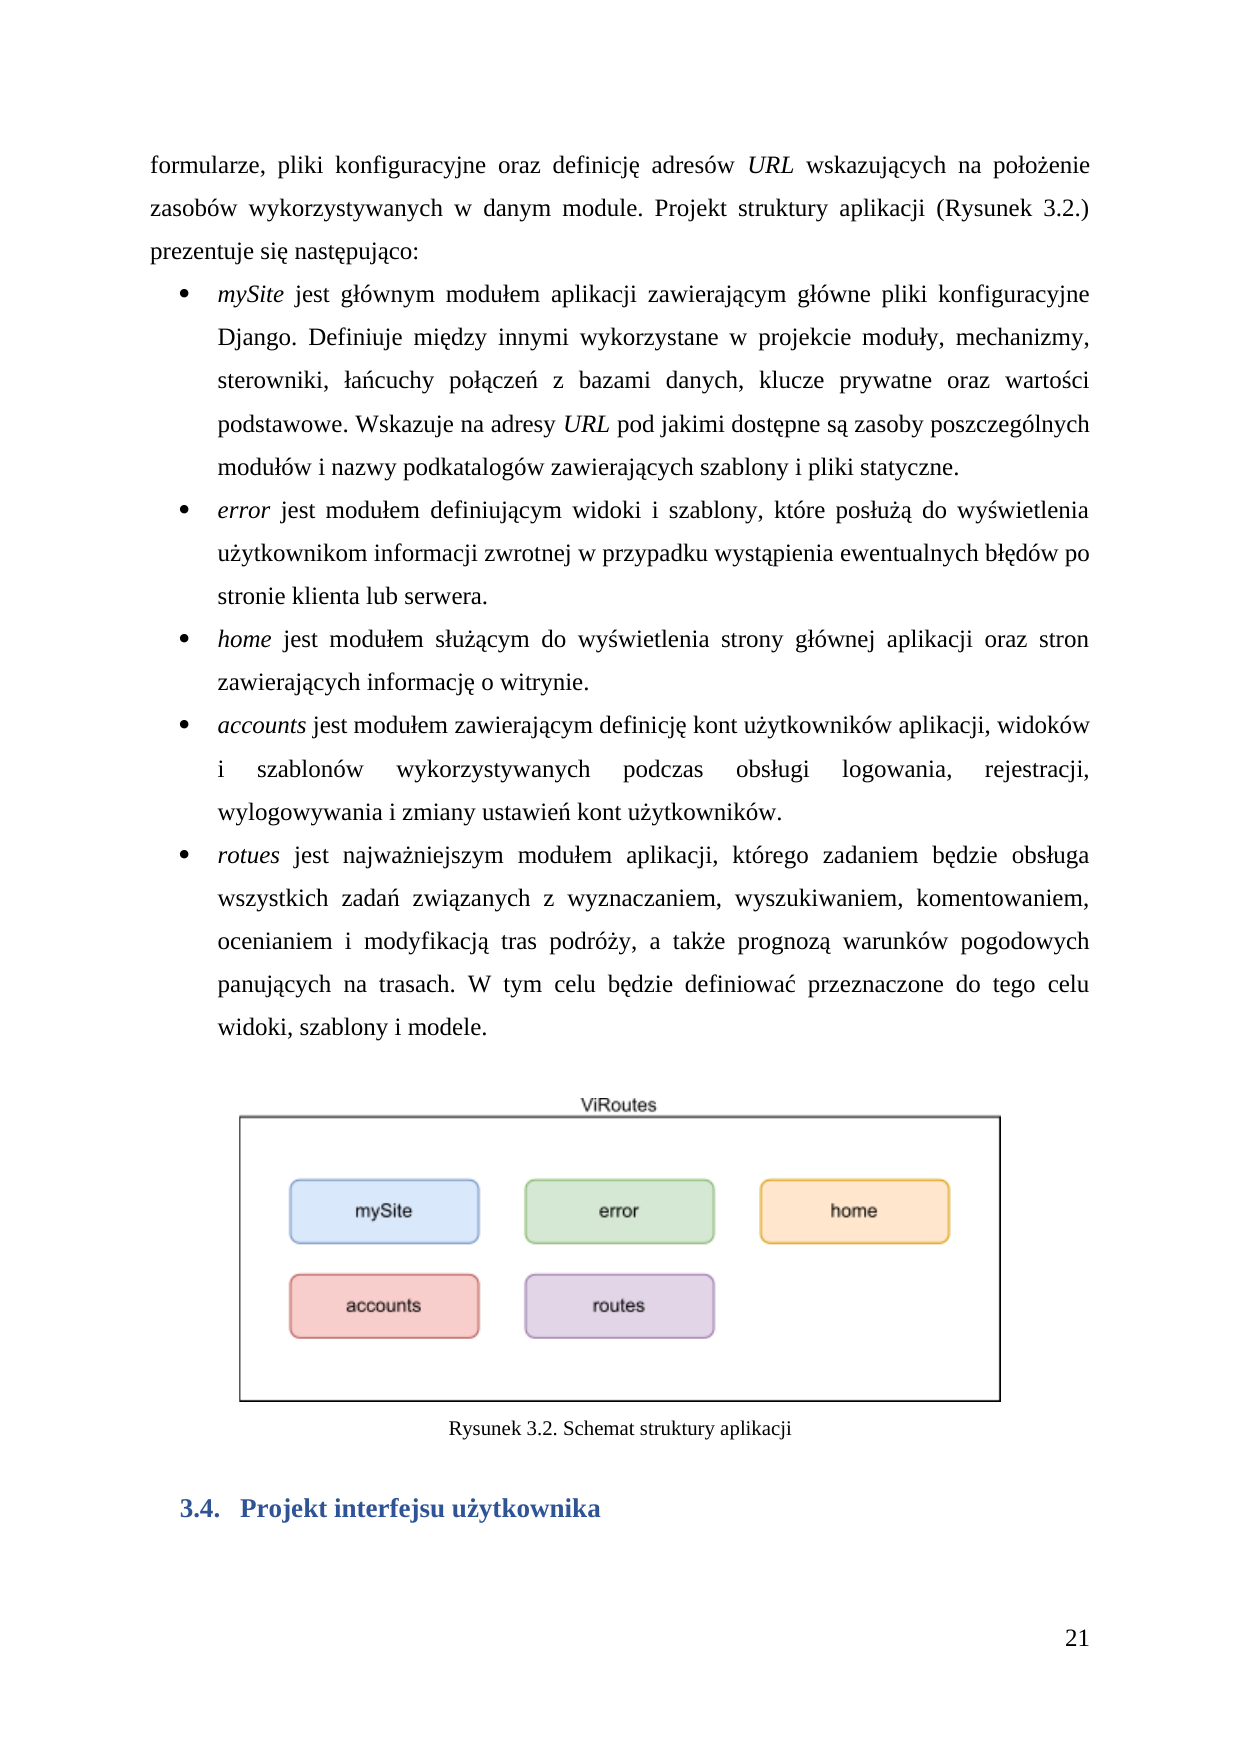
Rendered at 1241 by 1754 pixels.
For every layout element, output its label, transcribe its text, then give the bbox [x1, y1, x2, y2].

list home jest modułem służącym do wyświetlenia strony głównej aplikacji oraz stron zawierających informację o witrynie. [180, 624, 1090, 696]
list Rysunek 3.2. Schemat struktury aplikacji [150, 1416, 1090, 1439]
list error jest modułem definiującym widoki i szablony, które posłużą do wyświetlenia użytkownikom informacji zwrotnej w przypadku wystąpienia ewentualnych błędów po stronie klienta lub serwera. [180, 495, 1090, 610]
list rotues jest najważniejszym modułem aplikacji, którego zadaniem będzie obsługa wszystkich zadań związanych z wyznaczaniem, wyszukiwaniem, komentowaniem, ocenianiem i modyfikacją tras podróży, a także prognozą warunków pogodowych panujących na trasach. W tym celu będzie definiować przeznaczone do tego celu widoki, szablony i modele. [180, 840, 1090, 1041]
list mySite jest głównym modułem aplikacji zawierającym główne pliki konfiguracyjne Django. Definiuje między innymi wykorzystane w projekcie moduły, mechanizmy, sterowniki, łańcuchy połączeń z bazami danych, klucze prywatne oraz wartości podstawowe. Wskazuje na adresy URL pod jakimi dostępne są zasoby poszczególnych modułów i nazwy podkatalogów zawierających szablony i pliki statyczne. [180, 279, 1090, 481]
list accounts jest modułem zawierającym definicję kont użytkowników aplikacji, widoków i szablonów wykorzystywanych podczas obsługi logowania, rejestracji, wylogowywania i zmiany ustawień kont użytkowników. [180, 711, 1090, 826]
picture [239, 1098, 1001, 1402]
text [150, 150, 1090, 265]
list Projekt interfejsu użytkownika [150, 1492, 1090, 1523]
